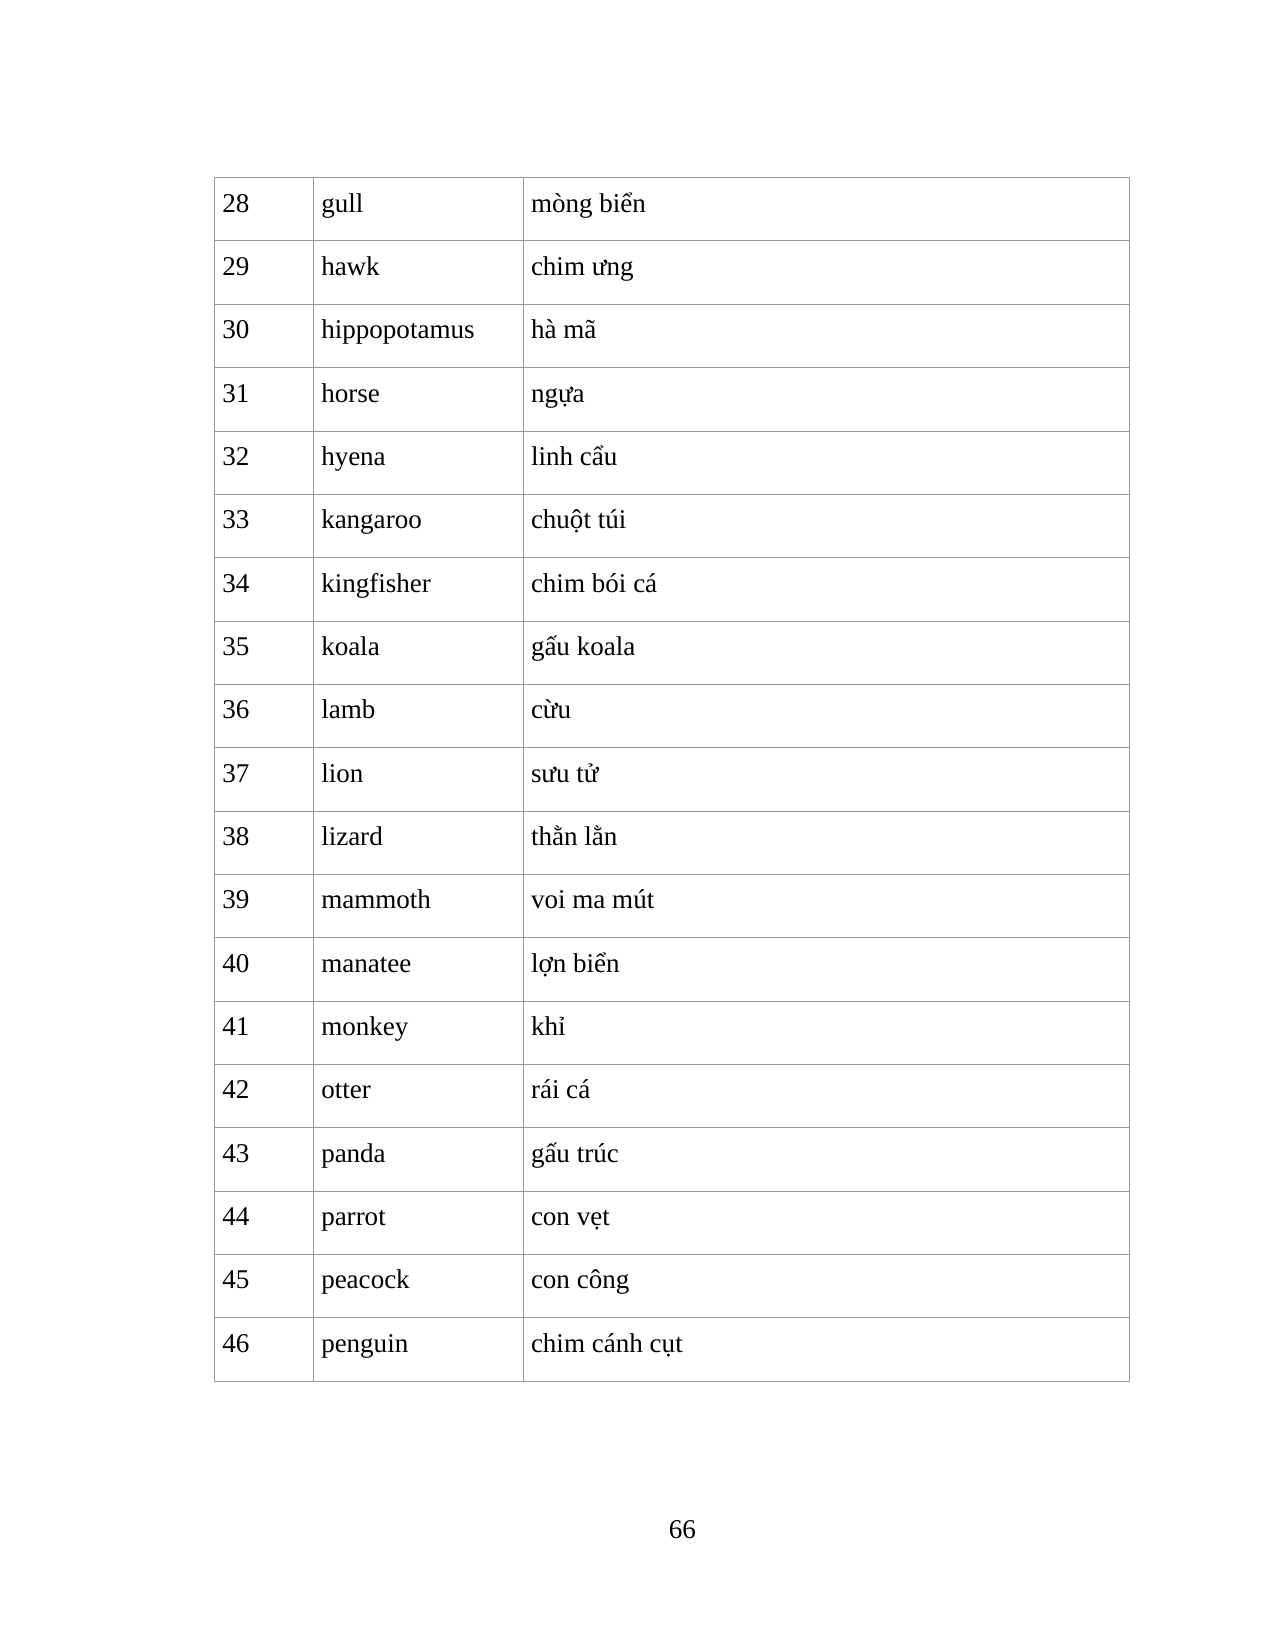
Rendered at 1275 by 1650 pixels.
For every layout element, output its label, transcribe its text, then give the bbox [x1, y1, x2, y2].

table_cell 34 [215, 558, 313, 621]
table_cell 45 [215, 1255, 313, 1317]
table_cell chim cánh cụt [524, 1318, 1129, 1381]
table_cell 33 [215, 495, 313, 557]
table_cell 32 [215, 432, 313, 494]
table_header 28 [215, 178, 313, 240]
table_cell 38 [215, 812, 313, 874]
table_cell gấu trúc [524, 1128, 1129, 1191]
table_cell koala [314, 622, 523, 684]
table_cell manatee [314, 938, 523, 1001]
table_cell 37 [215, 748, 313, 811]
table_cell chuột túi [524, 495, 1129, 557]
table_cell 41 [215, 1002, 313, 1064]
table_cell horse [314, 368, 523, 431]
table_cell lamb [314, 685, 523, 747]
table_cell mammoth [314, 875, 523, 937]
table_cell con công [524, 1255, 1129, 1317]
table_cell 46 [215, 1318, 313, 1381]
table_cell kangaroo [314, 495, 523, 557]
table_cell parrot [314, 1192, 523, 1254]
table_cell con vẹt [524, 1192, 1129, 1254]
table_cell 35 [215, 622, 313, 684]
table_cell lizard [314, 812, 523, 874]
table_cell chim ưng [524, 241, 1129, 304]
table_cell penguin [314, 1318, 523, 1381]
table_cell 44 [215, 1192, 313, 1254]
table_cell sưu tử [524, 748, 1129, 811]
table_cell 42 [215, 1065, 313, 1127]
table_header mòng biển [524, 178, 1129, 240]
table_header gull [314, 178, 523, 240]
table_cell voi ma mút [524, 875, 1129, 937]
table_cell 29 [215, 241, 313, 304]
table_cell 31 [215, 368, 313, 431]
table_cell ngựa [524, 368, 1129, 431]
table_cell peacock [314, 1255, 523, 1317]
table_cell 43 [215, 1128, 313, 1191]
table_cell thằn lằn [524, 812, 1129, 874]
table_cell lợn biển [524, 938, 1129, 1001]
table_cell 30 [215, 305, 313, 367]
table_cell monkey [314, 1002, 523, 1064]
table_cell 40 [215, 938, 313, 1001]
table_cell hà mã [524, 305, 1129, 367]
table_cell rái cá [524, 1065, 1129, 1127]
table_cell kingfisher [314, 558, 523, 621]
table_cell hippopotamus [314, 305, 523, 367]
table_cell 39 [215, 875, 313, 937]
table_cell hyena [314, 432, 523, 494]
table_cell gấu koala [524, 622, 1129, 684]
table_cell panda [314, 1128, 523, 1191]
table_cell lion [314, 748, 523, 811]
table_cell cừu [524, 685, 1129, 747]
table_cell otter [314, 1065, 523, 1127]
table_cell chim bói cá [524, 558, 1129, 621]
table_cell hawk [314, 241, 523, 304]
table_cell khỉ [524, 1002, 1129, 1064]
table_cell linh cẩu [524, 432, 1129, 494]
table_cell 36 [215, 685, 313, 747]
